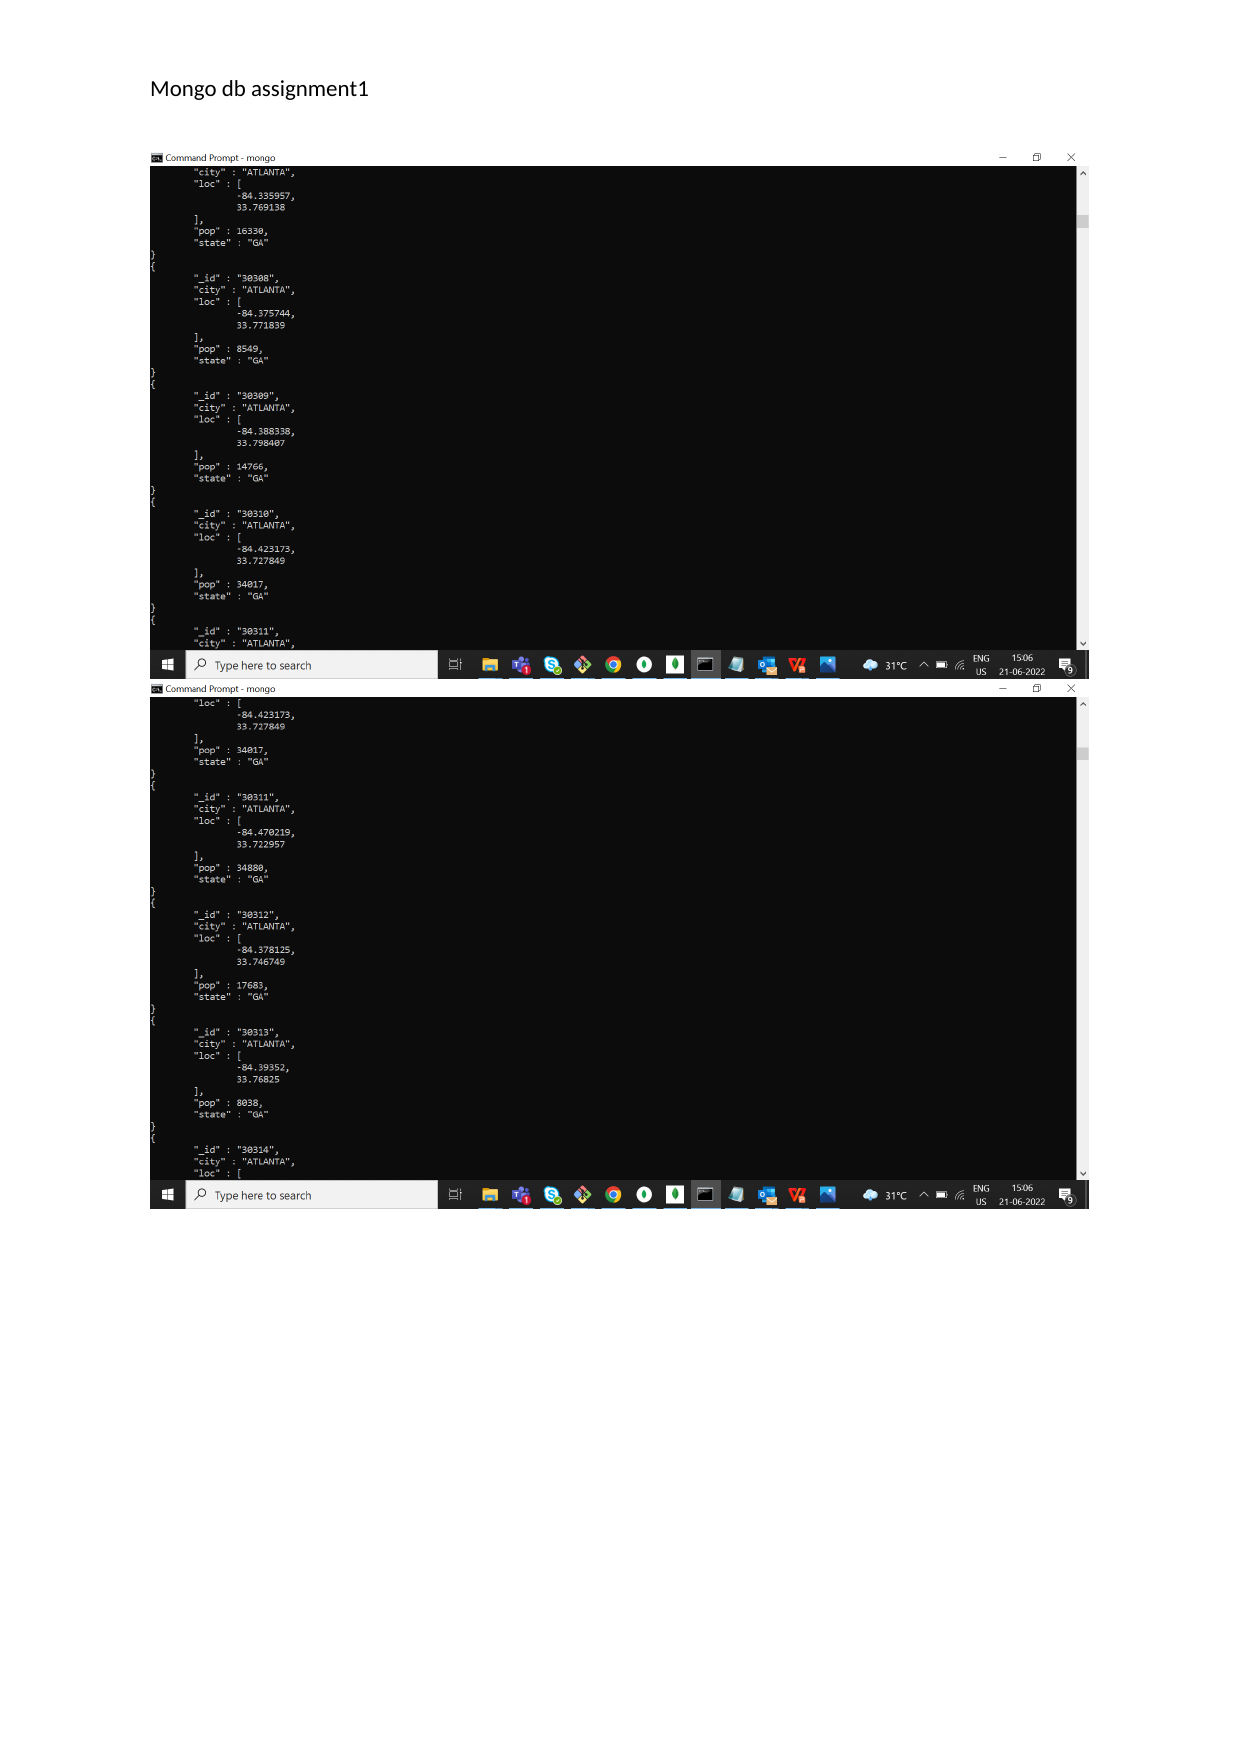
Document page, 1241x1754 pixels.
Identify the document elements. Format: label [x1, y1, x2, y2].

picture [150, 150, 1089, 679]
picture [150, 680, 1089, 1209]
